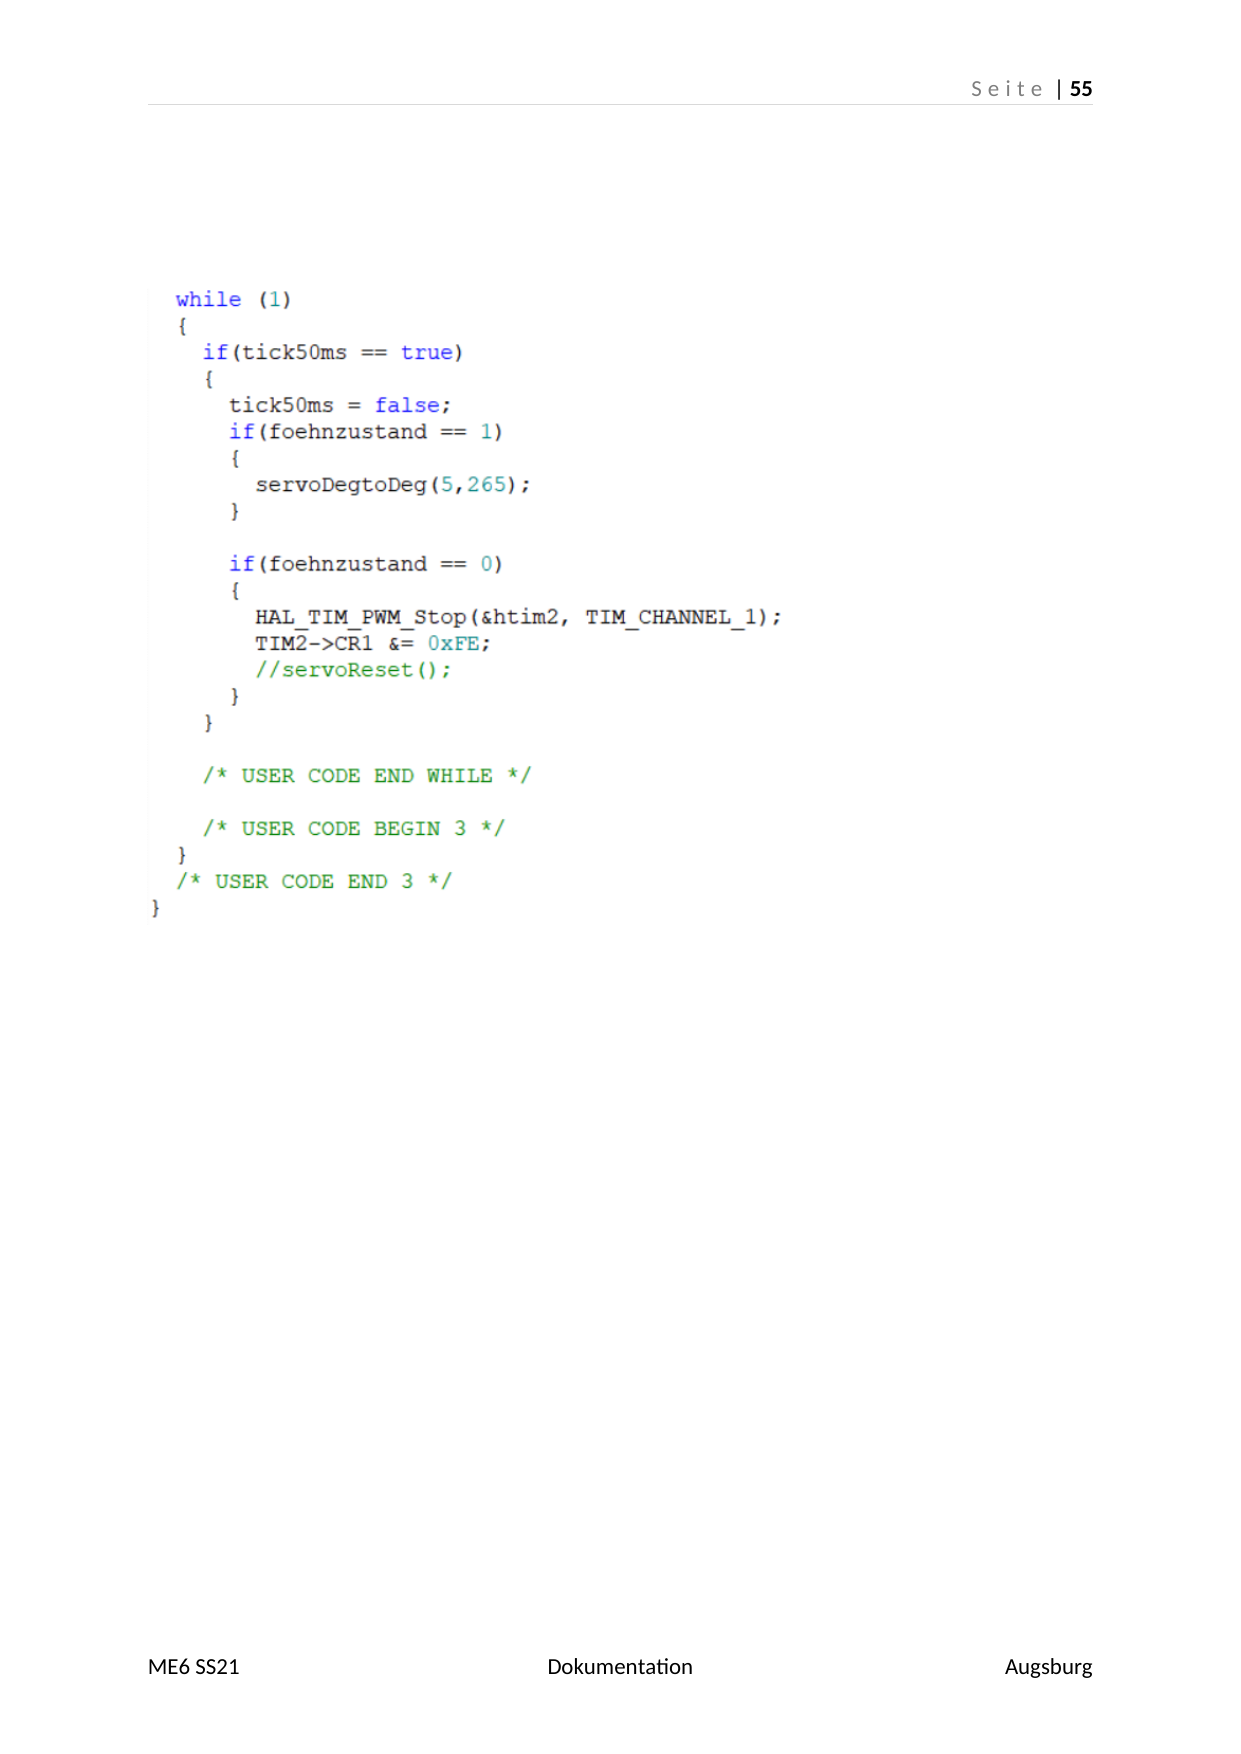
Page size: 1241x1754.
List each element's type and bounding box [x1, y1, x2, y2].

picture [147, 288, 807, 925]
